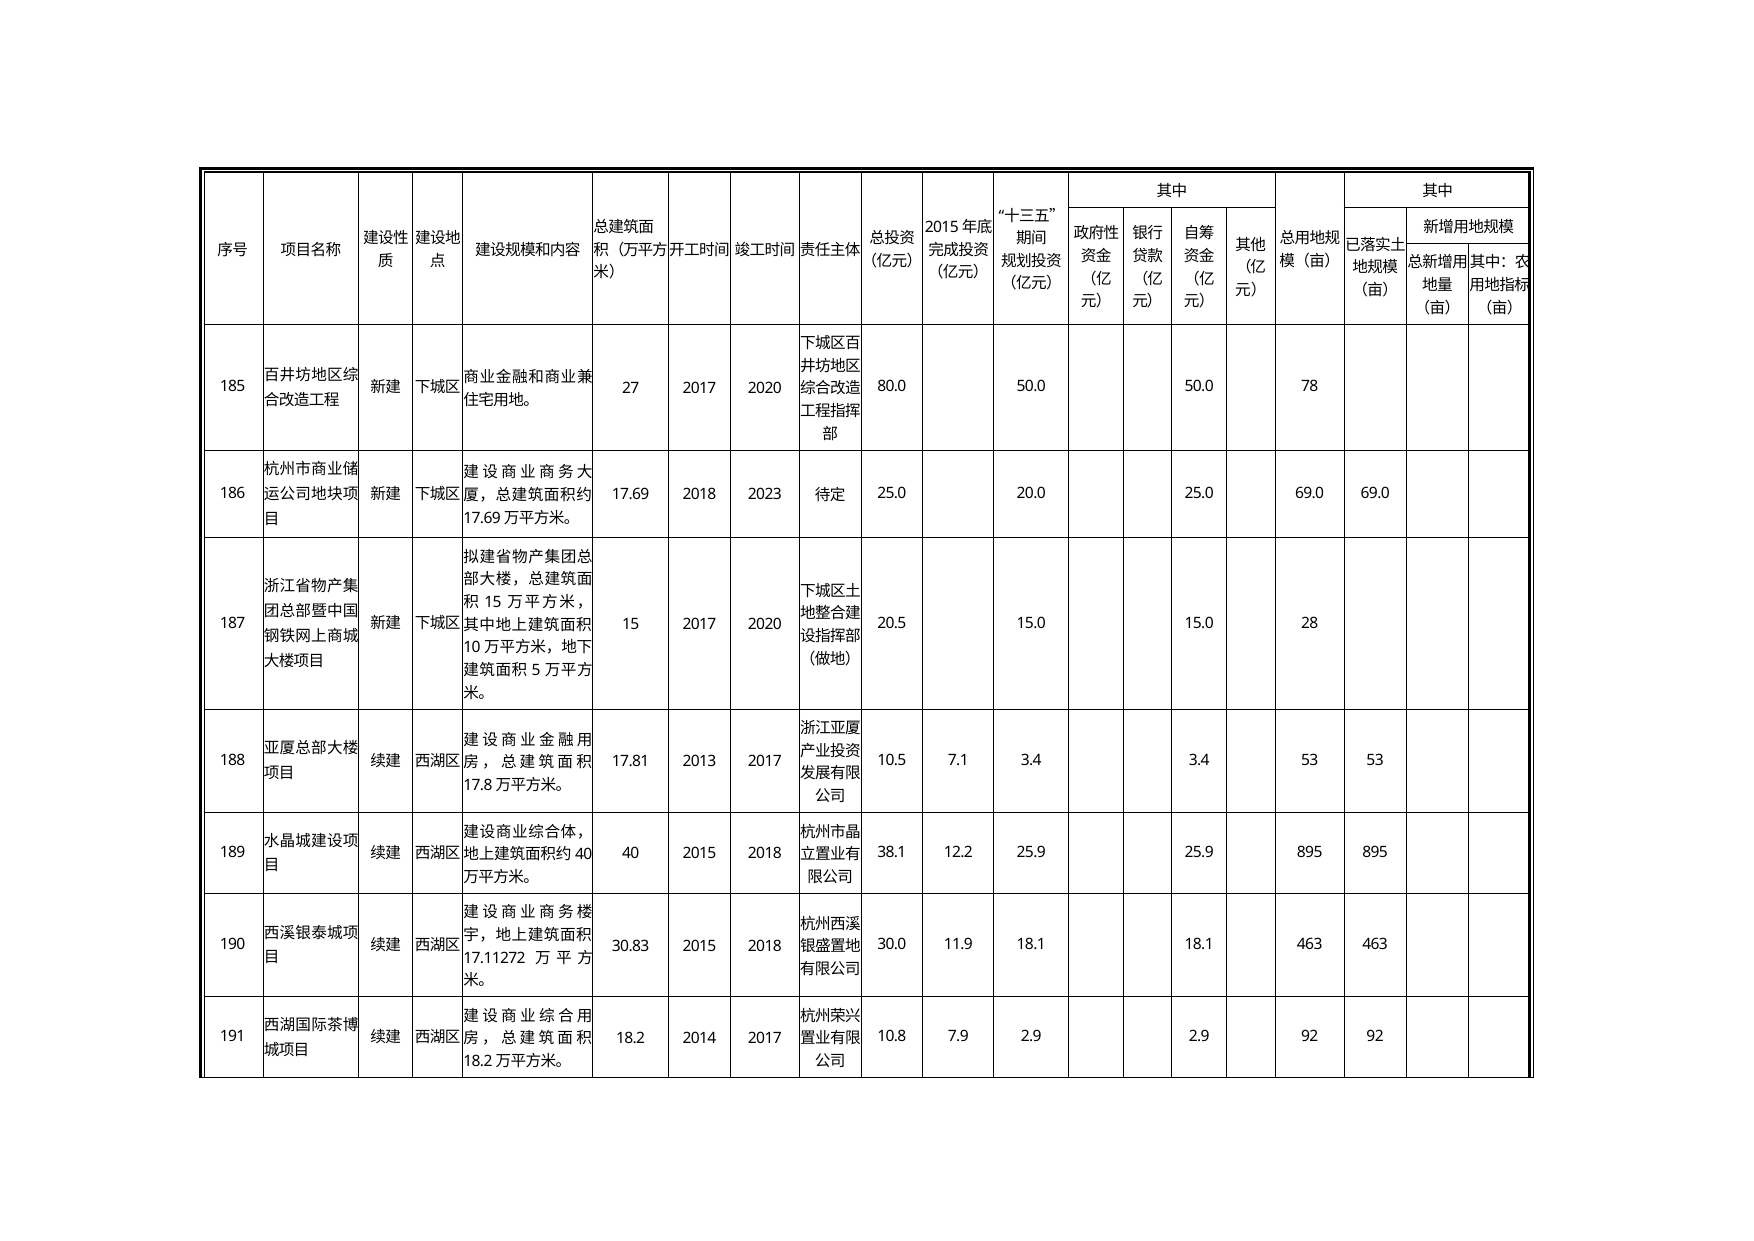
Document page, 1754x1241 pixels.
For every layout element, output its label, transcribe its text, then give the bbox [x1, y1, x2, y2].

table_header 项目名称 [264, 173, 358, 323]
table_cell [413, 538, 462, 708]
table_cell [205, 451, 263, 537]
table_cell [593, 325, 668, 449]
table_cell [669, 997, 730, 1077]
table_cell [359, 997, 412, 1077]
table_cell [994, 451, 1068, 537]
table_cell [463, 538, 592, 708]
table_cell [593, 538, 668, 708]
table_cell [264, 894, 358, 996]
table_cell 其他 （亿元） [1227, 208, 1275, 323]
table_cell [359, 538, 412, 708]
table_header 总用地规模（亩） [1276, 173, 1344, 323]
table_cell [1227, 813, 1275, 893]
table_header 序号 [205, 173, 263, 323]
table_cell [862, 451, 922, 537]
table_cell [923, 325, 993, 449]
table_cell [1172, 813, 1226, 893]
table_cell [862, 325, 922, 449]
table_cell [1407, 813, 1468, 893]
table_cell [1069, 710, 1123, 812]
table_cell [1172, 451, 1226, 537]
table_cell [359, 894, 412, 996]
table_header 其中 [1345, 173, 1528, 207]
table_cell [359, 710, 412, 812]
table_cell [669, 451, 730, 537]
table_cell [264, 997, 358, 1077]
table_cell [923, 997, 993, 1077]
table_header 2015年底完成投资（亿元） [923, 173, 993, 323]
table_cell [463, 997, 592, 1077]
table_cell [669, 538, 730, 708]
table_header 竣工时间 [731, 173, 799, 323]
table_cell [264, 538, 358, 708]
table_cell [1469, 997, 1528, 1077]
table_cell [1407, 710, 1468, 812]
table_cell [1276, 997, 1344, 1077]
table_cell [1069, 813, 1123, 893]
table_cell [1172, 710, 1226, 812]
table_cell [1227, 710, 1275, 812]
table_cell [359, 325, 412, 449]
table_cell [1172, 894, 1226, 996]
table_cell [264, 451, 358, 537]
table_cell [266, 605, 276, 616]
table_header 其中 [1069, 173, 1275, 207]
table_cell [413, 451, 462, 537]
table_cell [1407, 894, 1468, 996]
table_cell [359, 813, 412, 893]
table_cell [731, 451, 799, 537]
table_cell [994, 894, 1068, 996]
table_cell 银行 贷款 （亿元） [1124, 208, 1171, 323]
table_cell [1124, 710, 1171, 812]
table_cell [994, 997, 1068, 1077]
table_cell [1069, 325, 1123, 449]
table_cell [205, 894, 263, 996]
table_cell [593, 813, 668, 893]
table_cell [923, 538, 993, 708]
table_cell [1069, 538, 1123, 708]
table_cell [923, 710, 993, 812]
table_header 开工时间 [669, 173, 730, 323]
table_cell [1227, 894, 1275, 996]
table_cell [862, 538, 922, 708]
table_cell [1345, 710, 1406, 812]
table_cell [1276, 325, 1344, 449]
table_header 总投资（亿元） [862, 173, 922, 323]
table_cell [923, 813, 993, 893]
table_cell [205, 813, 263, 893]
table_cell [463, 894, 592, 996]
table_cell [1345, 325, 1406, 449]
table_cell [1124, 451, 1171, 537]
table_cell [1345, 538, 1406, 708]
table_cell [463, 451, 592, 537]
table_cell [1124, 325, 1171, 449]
table_header 建设规模和内容 [463, 173, 592, 323]
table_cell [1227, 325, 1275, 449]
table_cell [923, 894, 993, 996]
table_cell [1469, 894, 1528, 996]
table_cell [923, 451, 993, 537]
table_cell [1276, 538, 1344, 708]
table_cell 其中：农用地指标 （亩） [1469, 244, 1528, 323]
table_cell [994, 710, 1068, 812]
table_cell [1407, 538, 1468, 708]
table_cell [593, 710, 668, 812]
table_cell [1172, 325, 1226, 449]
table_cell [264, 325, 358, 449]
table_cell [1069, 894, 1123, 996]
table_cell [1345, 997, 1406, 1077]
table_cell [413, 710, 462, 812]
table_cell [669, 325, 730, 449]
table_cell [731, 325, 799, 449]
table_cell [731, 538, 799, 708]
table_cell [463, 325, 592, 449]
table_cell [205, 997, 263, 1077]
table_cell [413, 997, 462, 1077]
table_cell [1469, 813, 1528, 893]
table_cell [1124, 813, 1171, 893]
table_cell 已落实土地规模 （亩） [1345, 208, 1406, 323]
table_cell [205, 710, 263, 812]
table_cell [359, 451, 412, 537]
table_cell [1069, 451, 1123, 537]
table_cell 总新增用地量 （亩） [1407, 244, 1468, 323]
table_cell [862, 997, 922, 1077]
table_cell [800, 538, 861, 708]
table_header 建设性质 [359, 173, 412, 323]
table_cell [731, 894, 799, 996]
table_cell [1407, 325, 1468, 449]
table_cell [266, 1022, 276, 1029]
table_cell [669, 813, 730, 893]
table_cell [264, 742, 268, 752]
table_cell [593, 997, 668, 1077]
table_header 责任主体 [800, 173, 861, 323]
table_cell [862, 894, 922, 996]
table_header 建设地点 [413, 173, 462, 323]
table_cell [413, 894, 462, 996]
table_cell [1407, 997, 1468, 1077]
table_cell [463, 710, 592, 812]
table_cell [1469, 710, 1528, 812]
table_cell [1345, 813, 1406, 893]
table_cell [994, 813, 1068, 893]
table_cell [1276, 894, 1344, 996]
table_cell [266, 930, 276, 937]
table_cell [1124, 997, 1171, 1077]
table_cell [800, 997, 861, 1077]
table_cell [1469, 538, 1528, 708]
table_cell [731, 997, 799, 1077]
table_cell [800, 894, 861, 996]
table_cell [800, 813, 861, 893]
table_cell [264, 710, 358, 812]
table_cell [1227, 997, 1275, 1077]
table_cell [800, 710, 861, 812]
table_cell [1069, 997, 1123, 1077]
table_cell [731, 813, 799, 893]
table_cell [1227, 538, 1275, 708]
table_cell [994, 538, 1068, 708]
table_cell 自筹 资金 （亿元） [1172, 208, 1226, 323]
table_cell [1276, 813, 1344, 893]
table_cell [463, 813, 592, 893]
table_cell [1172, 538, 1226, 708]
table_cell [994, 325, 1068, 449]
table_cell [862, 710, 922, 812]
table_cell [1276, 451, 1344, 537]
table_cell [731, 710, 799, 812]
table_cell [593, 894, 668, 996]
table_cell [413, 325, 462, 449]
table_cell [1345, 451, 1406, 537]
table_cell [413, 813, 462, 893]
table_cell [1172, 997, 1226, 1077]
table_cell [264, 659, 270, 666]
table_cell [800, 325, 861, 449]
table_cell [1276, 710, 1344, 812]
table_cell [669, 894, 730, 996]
table_header “十三五”期间 规划投资 （亿元） [994, 173, 1068, 323]
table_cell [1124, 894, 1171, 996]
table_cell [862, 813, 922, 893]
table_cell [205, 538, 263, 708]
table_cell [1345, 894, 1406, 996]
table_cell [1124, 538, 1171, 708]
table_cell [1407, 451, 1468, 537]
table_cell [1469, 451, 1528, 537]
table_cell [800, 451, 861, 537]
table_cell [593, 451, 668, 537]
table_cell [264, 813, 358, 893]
table_header 总建筑面积（万平方米） [593, 173, 668, 323]
table_cell 新增用地规模 [1407, 208, 1528, 243]
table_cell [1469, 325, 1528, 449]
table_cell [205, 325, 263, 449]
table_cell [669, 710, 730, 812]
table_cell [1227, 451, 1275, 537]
table_cell 政府性资金 （亿元） [1069, 208, 1123, 323]
